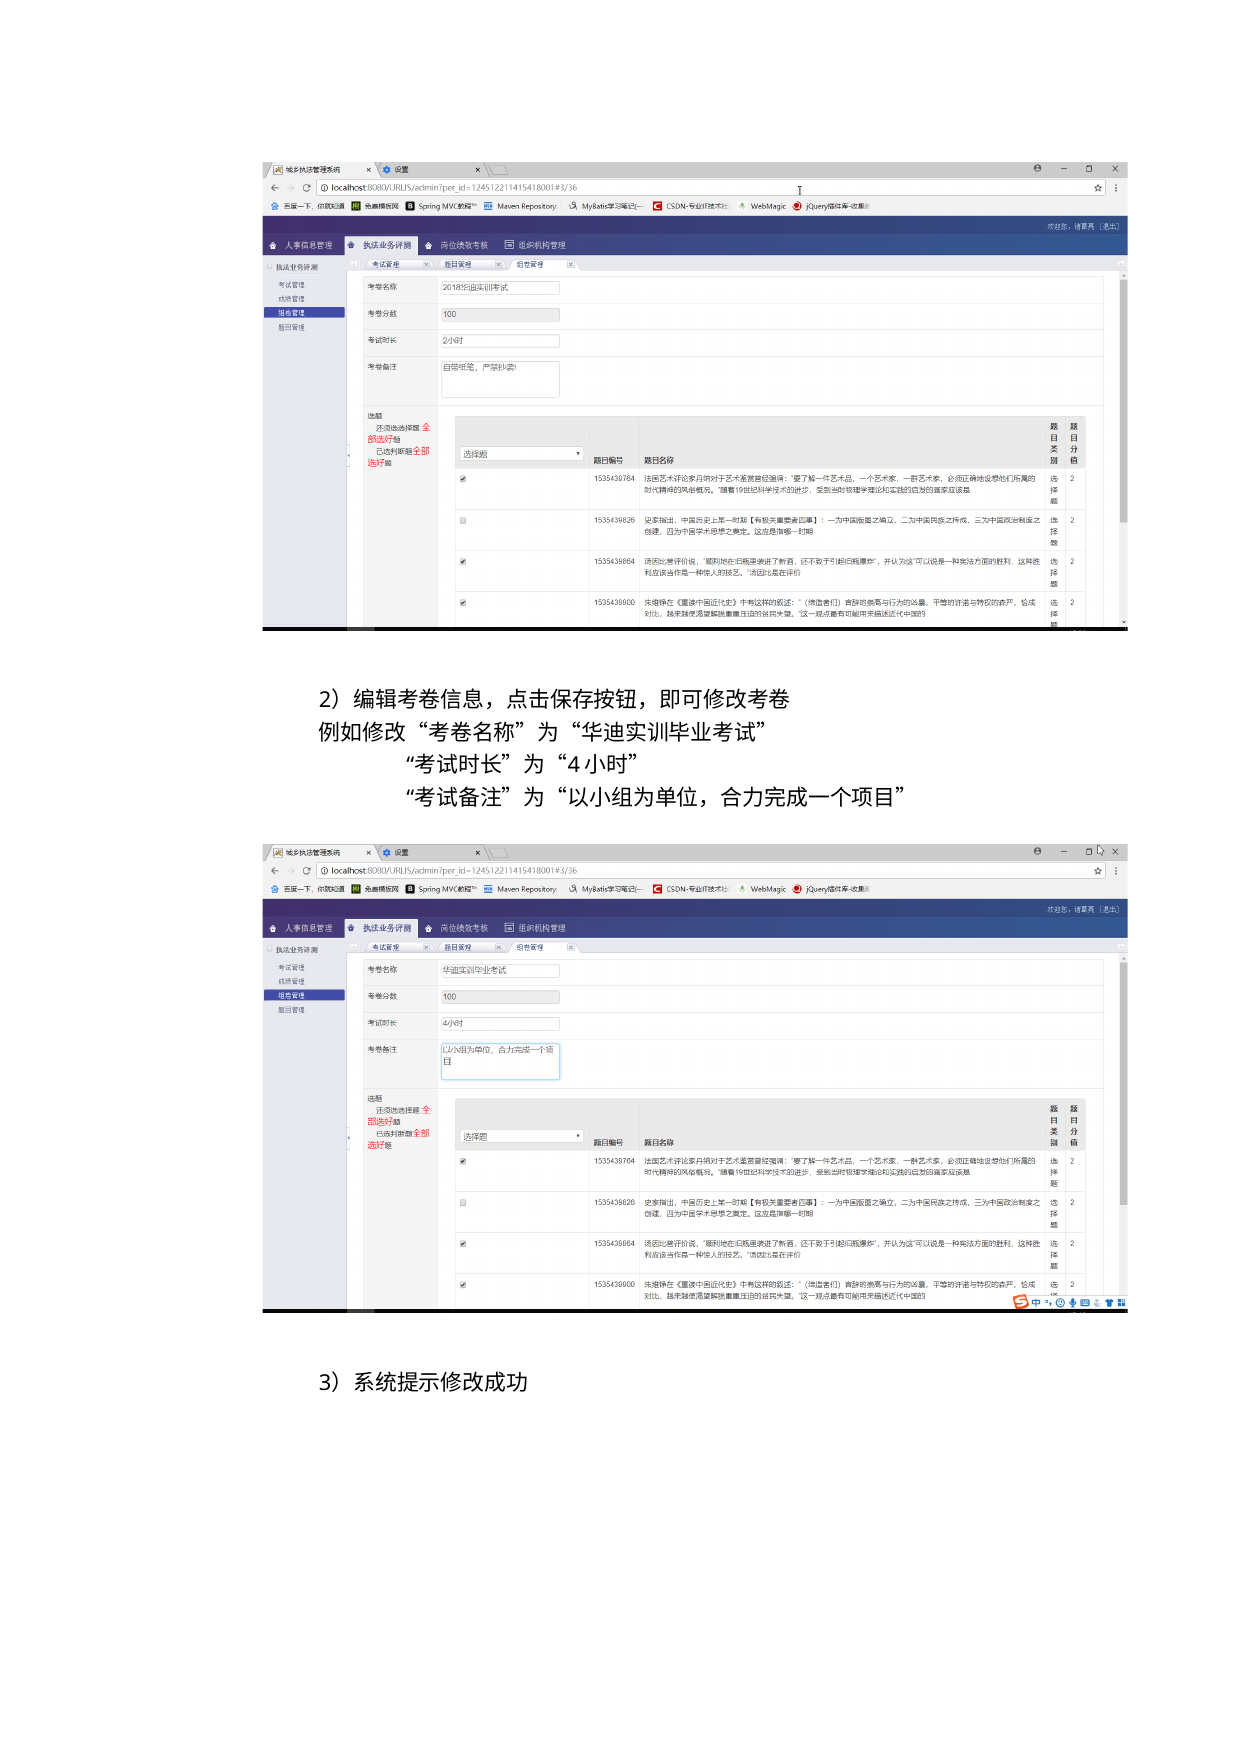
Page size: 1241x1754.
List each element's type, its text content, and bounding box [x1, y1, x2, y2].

list 例如修改“考卷名称”为“华迪实训毕业考试” [250, 714, 1053, 747]
picture [262, 162, 1128, 631]
list 2）编辑考卷信息，点击保存按钮，即可修改考卷 [250, 682, 1053, 714]
list “考试时长”为“4小时” [250, 747, 1053, 779]
list “考试备注”为“以小组为单位，合力完成一个项目” [250, 779, 1053, 812]
list 3）系统提示修改成功 [250, 1364, 1053, 1397]
picture [262, 844, 1128, 1313]
